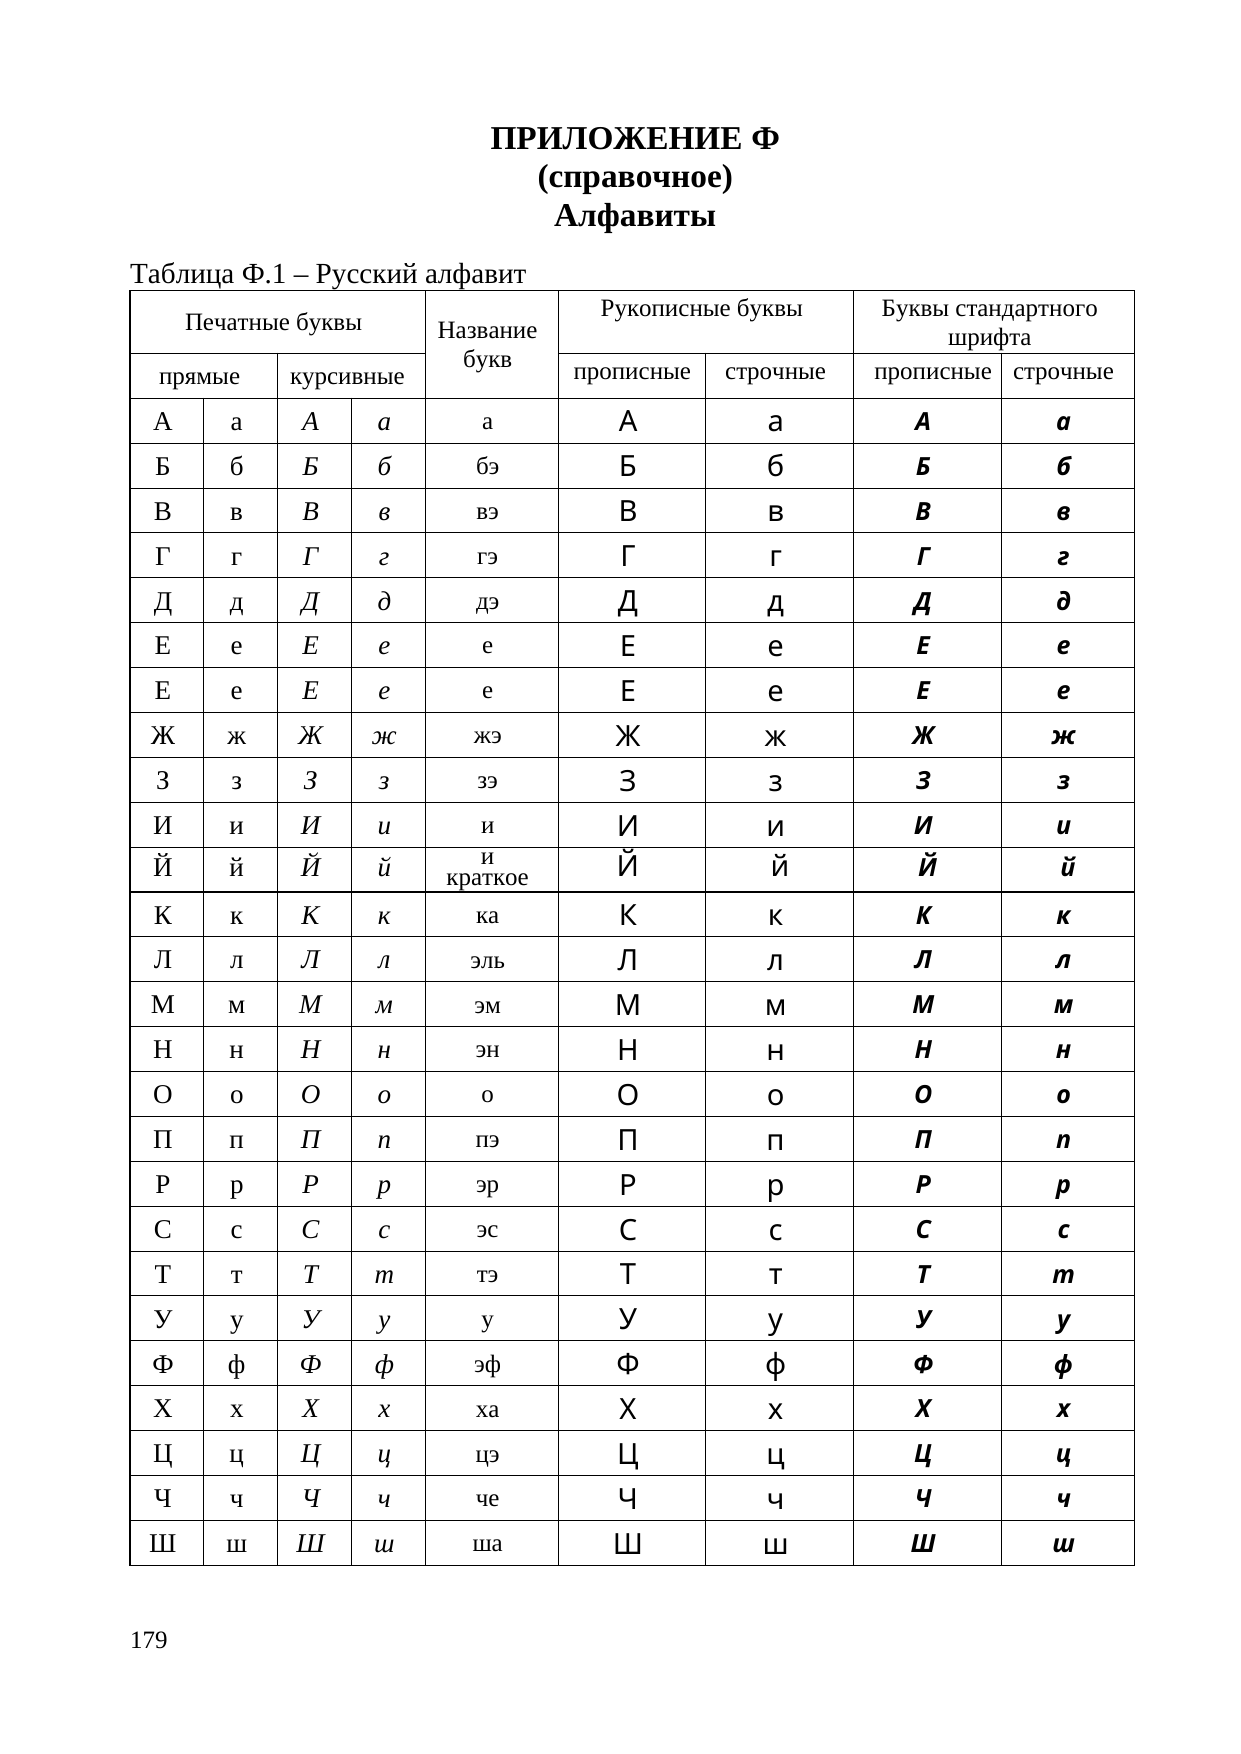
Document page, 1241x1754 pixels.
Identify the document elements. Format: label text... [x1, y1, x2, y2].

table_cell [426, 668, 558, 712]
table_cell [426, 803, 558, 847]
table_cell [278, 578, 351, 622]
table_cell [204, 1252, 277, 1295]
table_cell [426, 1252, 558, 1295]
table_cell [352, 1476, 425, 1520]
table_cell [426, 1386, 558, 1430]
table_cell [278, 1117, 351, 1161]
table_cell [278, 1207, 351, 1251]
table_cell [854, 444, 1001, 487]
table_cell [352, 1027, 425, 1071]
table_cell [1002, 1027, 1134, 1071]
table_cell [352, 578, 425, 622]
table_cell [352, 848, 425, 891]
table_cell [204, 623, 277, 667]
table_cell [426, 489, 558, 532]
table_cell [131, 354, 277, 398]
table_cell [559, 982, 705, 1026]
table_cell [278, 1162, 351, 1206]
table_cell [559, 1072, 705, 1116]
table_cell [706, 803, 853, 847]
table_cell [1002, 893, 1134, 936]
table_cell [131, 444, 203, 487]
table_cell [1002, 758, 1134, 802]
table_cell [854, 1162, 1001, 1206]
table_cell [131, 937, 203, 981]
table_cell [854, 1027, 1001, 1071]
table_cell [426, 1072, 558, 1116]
subtitle Алфавиты [130, 195, 1140, 233]
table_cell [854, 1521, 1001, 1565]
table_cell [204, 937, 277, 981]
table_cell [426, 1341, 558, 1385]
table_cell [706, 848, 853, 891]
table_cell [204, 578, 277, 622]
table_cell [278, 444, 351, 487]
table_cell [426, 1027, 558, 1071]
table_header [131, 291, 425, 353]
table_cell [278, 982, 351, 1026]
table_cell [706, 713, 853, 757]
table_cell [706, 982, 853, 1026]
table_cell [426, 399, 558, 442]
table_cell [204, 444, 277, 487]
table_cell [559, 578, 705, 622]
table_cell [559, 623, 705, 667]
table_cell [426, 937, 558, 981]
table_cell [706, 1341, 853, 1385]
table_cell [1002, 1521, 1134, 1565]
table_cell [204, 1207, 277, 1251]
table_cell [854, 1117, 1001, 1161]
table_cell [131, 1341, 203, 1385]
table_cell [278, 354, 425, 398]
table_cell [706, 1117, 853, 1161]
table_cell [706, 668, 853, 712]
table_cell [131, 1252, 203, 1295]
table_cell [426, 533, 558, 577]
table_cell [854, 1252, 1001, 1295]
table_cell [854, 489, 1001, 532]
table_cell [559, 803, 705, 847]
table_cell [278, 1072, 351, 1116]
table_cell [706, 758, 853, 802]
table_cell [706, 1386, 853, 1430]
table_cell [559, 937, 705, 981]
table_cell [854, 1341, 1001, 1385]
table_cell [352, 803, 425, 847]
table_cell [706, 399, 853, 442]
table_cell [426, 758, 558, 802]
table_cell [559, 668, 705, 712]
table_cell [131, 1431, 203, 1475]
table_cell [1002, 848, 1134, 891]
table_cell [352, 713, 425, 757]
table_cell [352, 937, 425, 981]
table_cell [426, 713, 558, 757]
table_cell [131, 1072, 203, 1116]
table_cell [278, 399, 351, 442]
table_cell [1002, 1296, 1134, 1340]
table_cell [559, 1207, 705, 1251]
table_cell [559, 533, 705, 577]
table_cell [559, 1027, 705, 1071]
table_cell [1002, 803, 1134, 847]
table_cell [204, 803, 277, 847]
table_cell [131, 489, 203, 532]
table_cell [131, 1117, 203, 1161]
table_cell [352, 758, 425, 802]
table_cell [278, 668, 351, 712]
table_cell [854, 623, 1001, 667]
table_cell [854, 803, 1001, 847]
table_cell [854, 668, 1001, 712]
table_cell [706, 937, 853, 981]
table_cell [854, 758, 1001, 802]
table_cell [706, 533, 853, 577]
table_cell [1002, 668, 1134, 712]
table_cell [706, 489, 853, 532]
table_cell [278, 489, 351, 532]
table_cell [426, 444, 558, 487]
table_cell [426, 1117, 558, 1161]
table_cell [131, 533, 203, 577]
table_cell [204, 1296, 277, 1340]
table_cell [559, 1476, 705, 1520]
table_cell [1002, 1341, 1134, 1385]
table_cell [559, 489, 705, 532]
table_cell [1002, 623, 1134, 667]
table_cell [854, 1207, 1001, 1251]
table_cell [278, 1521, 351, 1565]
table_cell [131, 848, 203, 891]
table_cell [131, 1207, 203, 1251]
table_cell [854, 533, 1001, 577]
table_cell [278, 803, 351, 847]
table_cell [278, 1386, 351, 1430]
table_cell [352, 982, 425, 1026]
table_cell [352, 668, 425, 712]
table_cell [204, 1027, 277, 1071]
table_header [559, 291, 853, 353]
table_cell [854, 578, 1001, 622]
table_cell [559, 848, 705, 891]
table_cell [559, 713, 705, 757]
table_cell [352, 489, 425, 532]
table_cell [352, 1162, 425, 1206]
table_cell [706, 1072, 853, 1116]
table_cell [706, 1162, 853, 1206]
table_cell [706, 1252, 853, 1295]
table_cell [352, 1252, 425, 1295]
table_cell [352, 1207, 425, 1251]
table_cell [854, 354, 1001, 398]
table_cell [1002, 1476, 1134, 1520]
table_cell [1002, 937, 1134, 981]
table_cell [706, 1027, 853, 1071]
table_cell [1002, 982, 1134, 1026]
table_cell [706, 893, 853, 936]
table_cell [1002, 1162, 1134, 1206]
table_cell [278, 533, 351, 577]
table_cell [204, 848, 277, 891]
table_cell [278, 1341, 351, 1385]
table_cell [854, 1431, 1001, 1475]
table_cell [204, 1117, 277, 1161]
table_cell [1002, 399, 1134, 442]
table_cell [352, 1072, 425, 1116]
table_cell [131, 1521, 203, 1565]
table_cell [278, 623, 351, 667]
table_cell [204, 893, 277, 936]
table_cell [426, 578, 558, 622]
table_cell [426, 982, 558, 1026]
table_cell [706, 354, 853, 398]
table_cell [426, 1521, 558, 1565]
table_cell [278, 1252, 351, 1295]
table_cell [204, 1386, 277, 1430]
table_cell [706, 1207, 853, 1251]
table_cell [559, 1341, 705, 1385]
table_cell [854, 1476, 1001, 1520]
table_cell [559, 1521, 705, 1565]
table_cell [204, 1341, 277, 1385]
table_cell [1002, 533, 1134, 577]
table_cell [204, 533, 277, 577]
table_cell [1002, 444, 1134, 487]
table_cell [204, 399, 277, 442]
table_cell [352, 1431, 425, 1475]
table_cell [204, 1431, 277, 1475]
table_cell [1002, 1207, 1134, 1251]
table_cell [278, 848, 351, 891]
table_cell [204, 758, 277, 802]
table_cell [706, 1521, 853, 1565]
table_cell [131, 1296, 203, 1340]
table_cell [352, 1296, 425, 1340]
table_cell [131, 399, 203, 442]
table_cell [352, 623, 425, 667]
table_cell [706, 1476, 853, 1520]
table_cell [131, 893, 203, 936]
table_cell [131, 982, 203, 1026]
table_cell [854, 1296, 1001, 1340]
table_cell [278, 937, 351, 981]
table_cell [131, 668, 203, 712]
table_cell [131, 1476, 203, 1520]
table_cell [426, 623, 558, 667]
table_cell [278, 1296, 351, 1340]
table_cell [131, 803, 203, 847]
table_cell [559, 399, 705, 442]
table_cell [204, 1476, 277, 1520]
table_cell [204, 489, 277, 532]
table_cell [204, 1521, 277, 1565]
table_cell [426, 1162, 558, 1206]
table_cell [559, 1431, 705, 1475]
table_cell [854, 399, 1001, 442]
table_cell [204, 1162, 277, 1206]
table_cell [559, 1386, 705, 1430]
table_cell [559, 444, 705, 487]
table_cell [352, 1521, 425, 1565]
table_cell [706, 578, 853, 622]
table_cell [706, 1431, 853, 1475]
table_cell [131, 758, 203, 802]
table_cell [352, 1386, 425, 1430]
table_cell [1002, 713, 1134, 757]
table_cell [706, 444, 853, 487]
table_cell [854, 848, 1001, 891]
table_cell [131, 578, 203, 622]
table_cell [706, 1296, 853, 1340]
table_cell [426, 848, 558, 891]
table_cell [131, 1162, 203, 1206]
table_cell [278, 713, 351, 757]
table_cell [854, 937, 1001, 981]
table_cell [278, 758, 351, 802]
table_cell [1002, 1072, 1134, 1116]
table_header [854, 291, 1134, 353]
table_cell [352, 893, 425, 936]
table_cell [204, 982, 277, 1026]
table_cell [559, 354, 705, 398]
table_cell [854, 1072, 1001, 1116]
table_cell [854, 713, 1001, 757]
text Таблица Ф.1 – Русский алфавит [130, 256, 1125, 290]
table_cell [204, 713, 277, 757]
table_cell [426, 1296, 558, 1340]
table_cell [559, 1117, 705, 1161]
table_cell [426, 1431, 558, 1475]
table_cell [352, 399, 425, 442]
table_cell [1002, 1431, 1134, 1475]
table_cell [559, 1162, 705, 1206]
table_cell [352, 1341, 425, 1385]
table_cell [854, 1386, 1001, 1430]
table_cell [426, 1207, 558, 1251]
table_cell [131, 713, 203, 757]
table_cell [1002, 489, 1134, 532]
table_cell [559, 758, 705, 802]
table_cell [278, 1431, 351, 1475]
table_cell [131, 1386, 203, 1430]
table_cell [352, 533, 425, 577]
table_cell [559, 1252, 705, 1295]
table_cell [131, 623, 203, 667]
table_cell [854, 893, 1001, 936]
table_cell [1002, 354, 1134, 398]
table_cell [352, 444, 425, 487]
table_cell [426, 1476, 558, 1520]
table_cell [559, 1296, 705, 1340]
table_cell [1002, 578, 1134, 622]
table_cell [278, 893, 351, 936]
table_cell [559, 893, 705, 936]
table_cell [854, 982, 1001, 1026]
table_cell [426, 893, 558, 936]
subtitle Приложение Ф (справочное) [130, 118, 1140, 195]
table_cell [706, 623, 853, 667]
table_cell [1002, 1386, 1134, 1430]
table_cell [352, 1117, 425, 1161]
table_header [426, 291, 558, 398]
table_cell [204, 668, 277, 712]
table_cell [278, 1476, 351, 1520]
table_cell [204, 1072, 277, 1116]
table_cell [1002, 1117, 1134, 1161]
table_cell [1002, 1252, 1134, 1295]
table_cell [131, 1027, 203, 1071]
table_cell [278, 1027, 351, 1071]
